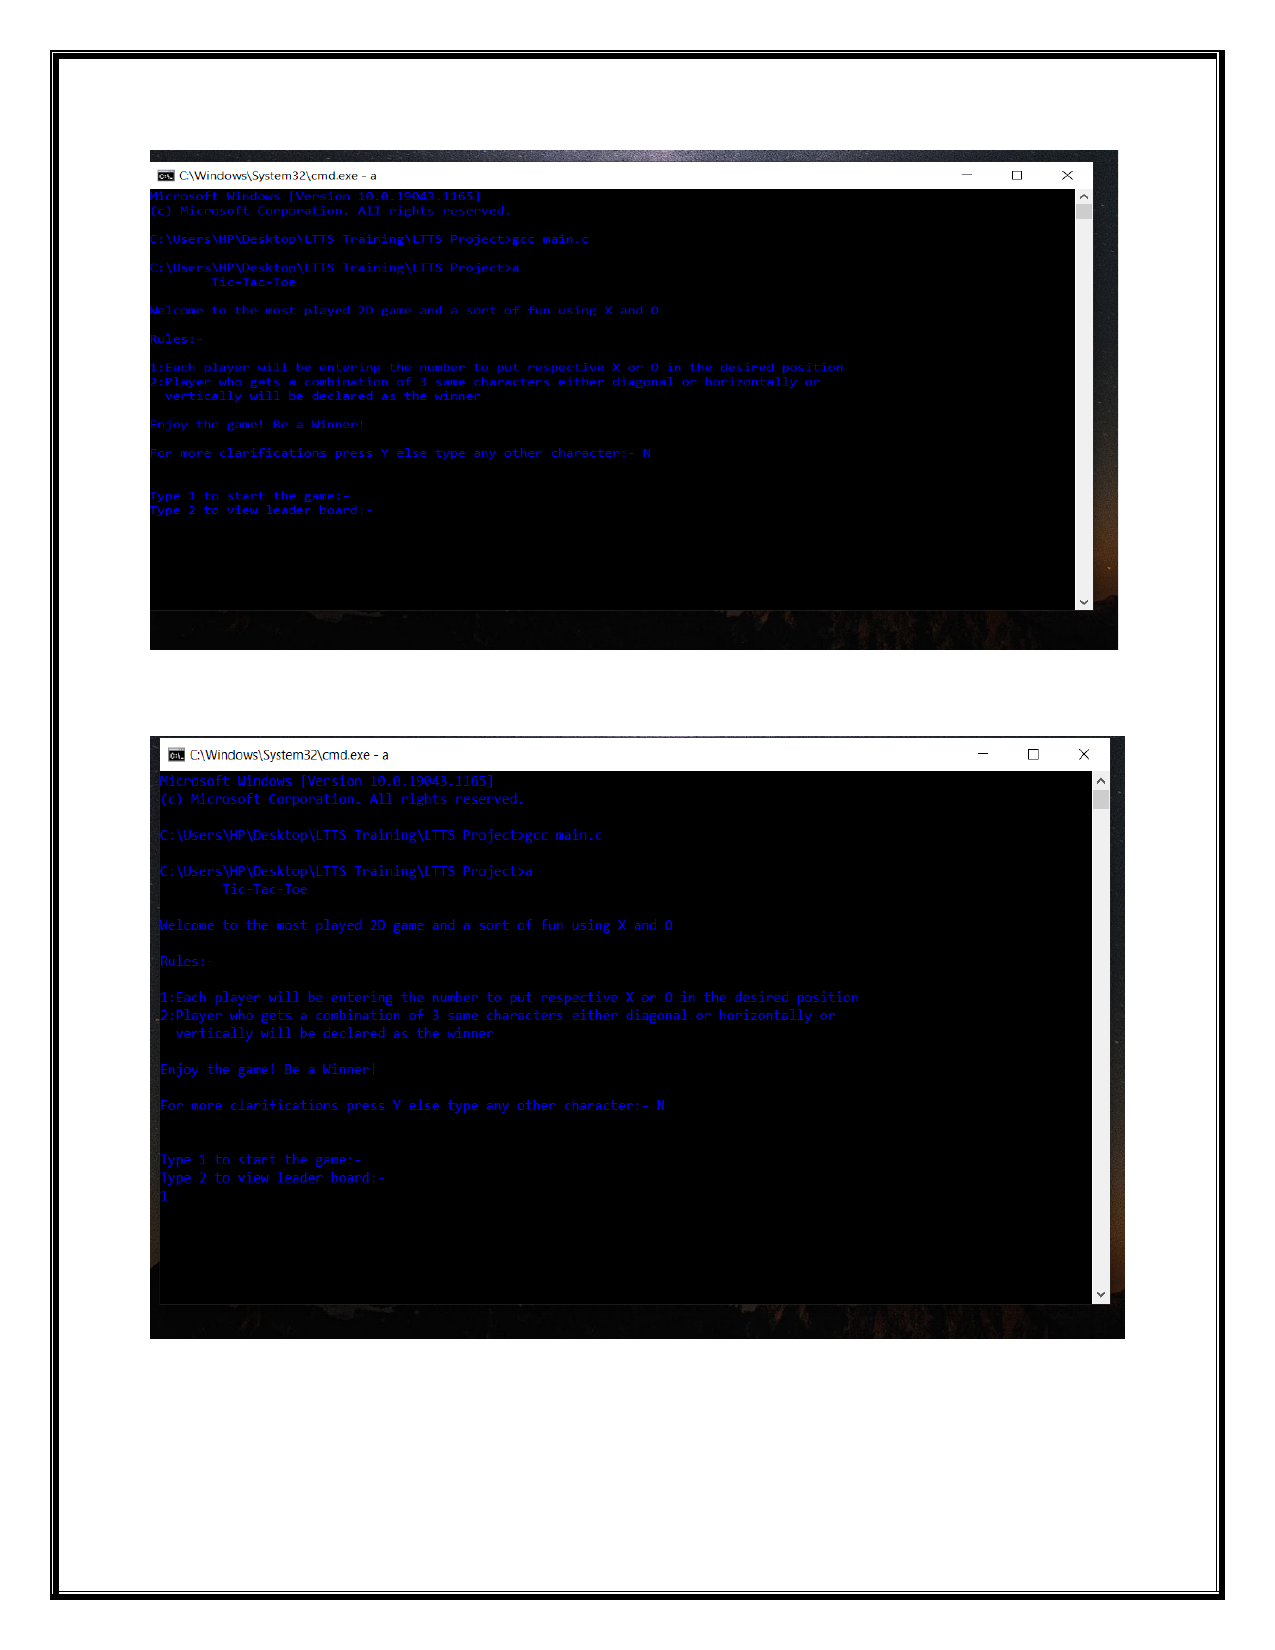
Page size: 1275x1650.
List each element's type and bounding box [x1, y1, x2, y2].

picture [150, 150, 1119, 650]
picture [150, 736, 1125, 1339]
